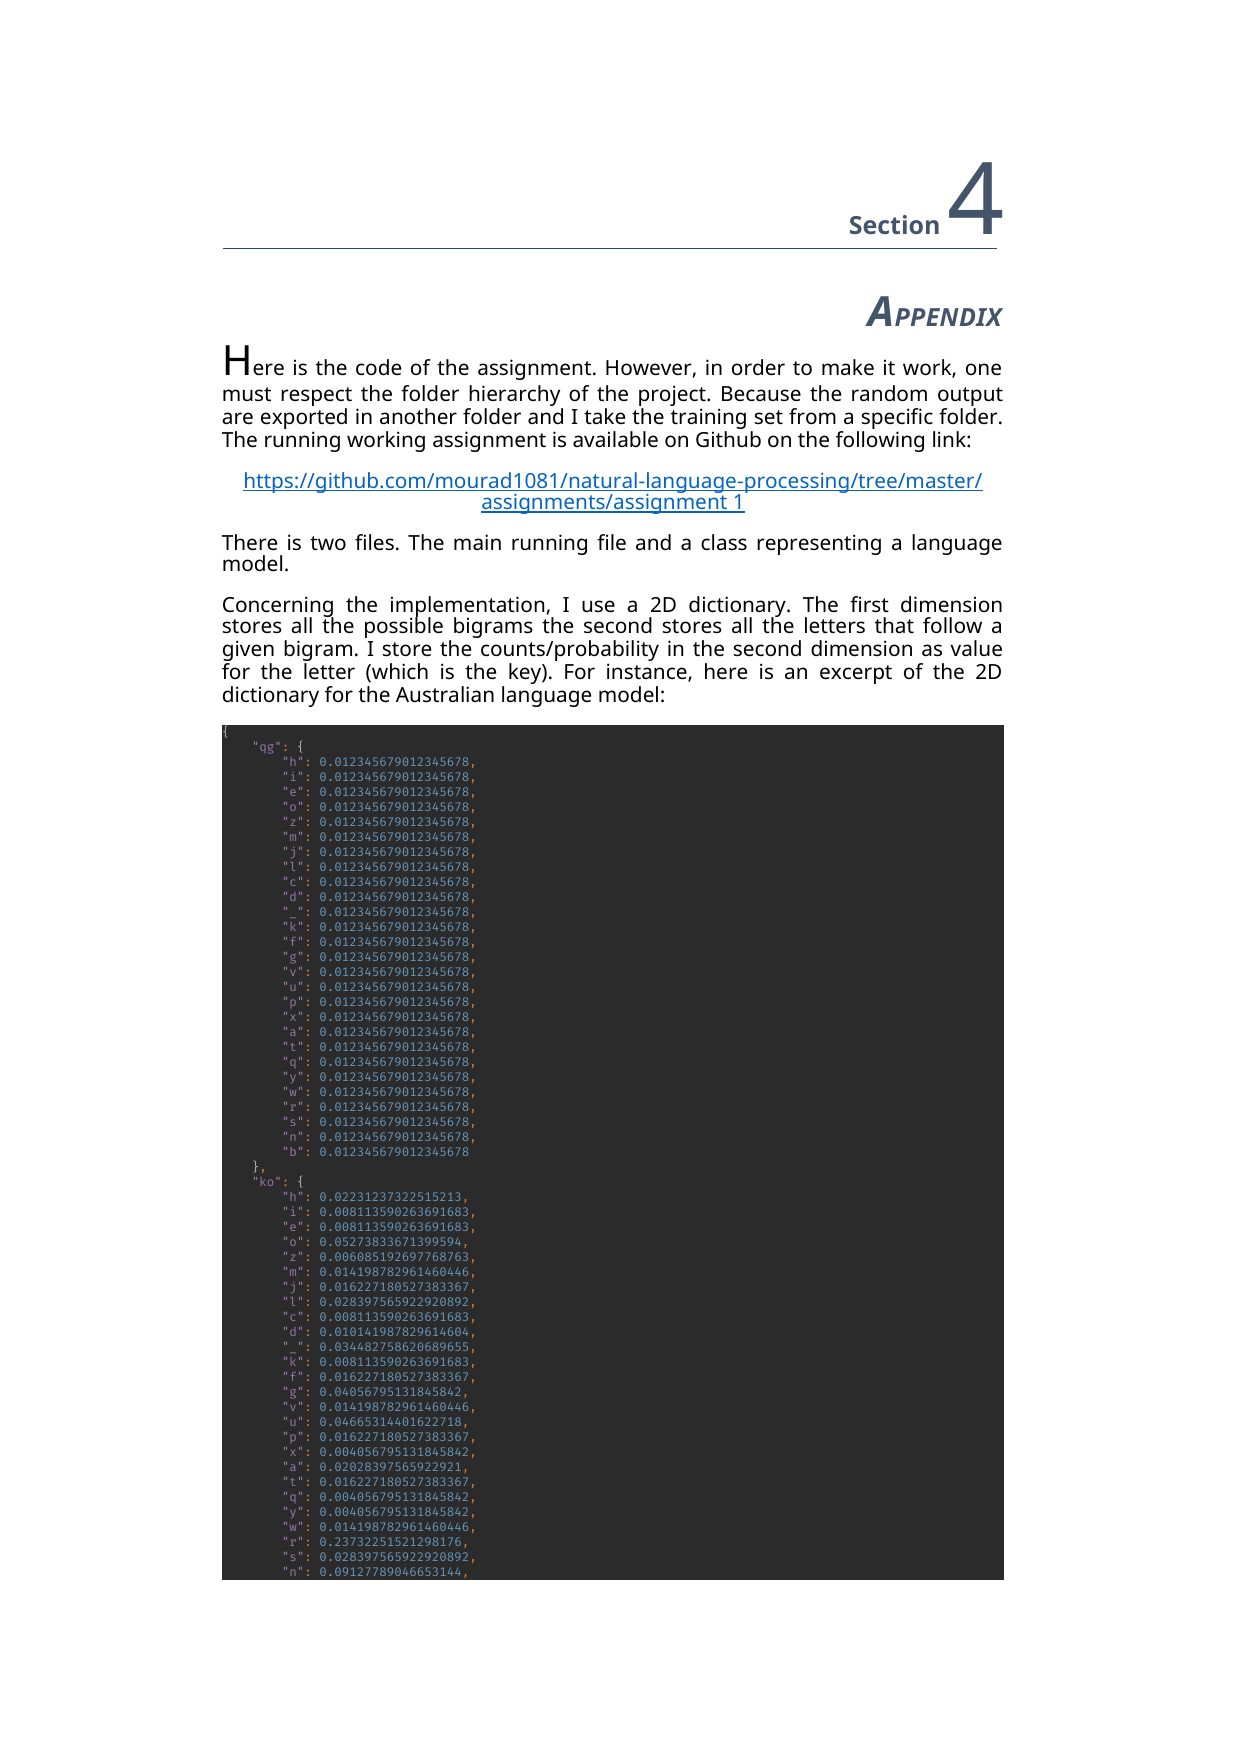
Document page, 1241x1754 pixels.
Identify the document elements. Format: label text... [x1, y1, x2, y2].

text There is two files. The main running file and a class representing a language model. [222, 532, 1004, 578]
text Section 4 [222, 148, 1004, 257]
text Here is the code of the assignment. However, in order to make it work, one must respect the folder hierarchy of the project. Because the random output are exported in another folder and I take the training set from a specific folder. The running working assignment is available on Github on the following link: [222, 339, 1004, 453]
text https://github.com/mourad1081/natural-language-processing/tree/master/assignments/assignment 1 [222, 470, 1004, 516]
subtitle Appendix [222, 290, 1004, 335]
text Concerning the implementation, I use a 2D dictionary. The first dimension stores all the possible bigrams the second stores all the letters that follow a given bigram. I store the counts/probability in the second dimension as value for the letter (which is the key). For instance, here is an excerpt of the 2D dictionary for the Australian language model: [222, 594, 1004, 708]
